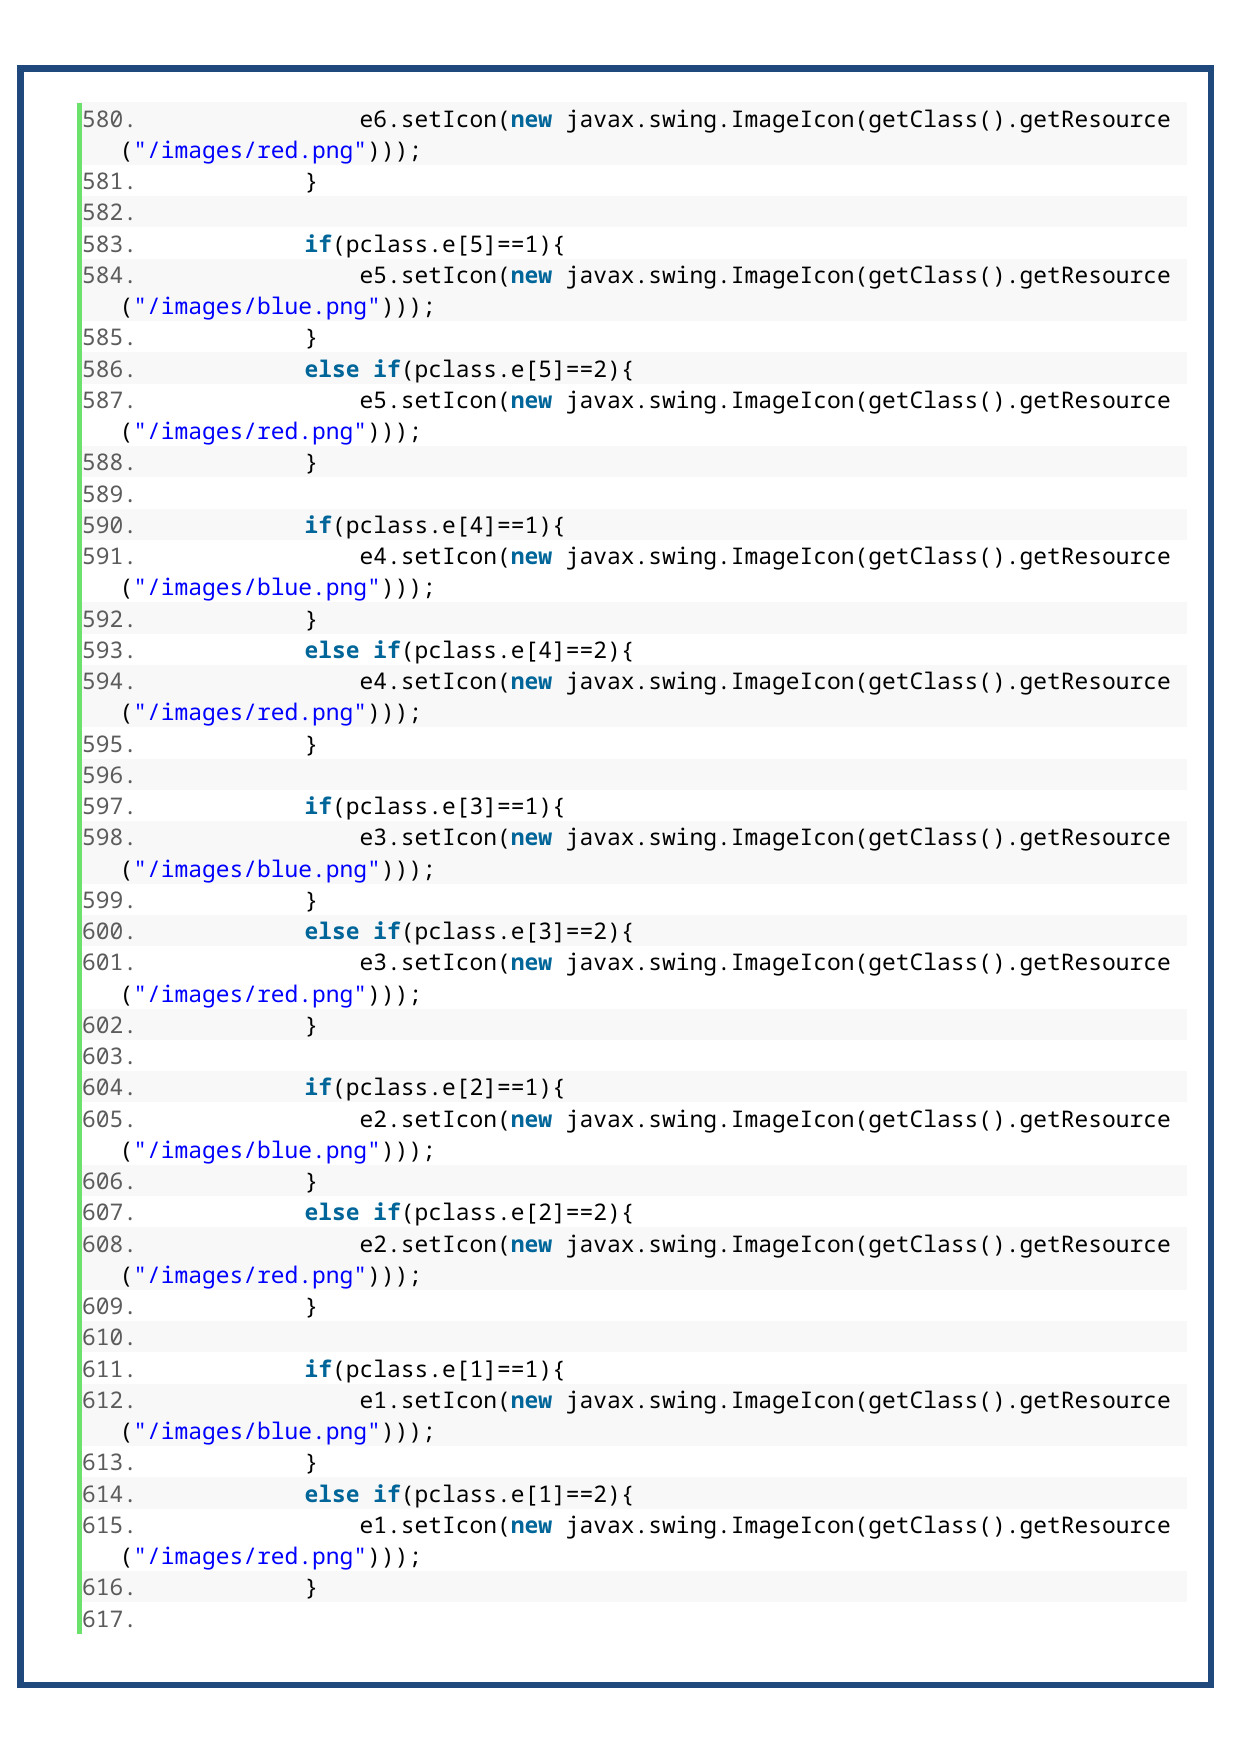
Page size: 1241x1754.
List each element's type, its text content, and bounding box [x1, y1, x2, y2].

list else if(pclass.e[1]==2){ [82, 1477, 1187, 1509]
list else if(pclass.e[4]==2){ [82, 634, 1187, 665]
list else if(pclass.e[3]==2){ [82, 915, 1187, 946]
list } [82, 321, 1187, 352]
list } [82, 446, 1187, 477]
list e5.setIcon(new javax.swing.ImageIcon(getClass().getResource("/images/blue.png"))); [82, 259, 1187, 321]
list } [82, 1290, 1187, 1321]
list if(pclass.e[3]==1){ [82, 790, 1187, 821]
list else if(pclass.e[2]==2){ [82, 1196, 1187, 1227]
list e6.setIcon(new javax.swing.ImageIcon(getClass().getResource("/images/red.png"))); [77, 102, 1187, 165]
list } [82, 727, 1187, 759]
list } [82, 1009, 1187, 1040]
list } [82, 1446, 1187, 1477]
list e4.setIcon(new javax.swing.ImageIcon(getClass().getResource("/images/red.png"))); [82, 665, 1187, 727]
list e3.setIcon(new javax.swing.ImageIcon(getClass().getResource("/images/blue.png"))); [82, 821, 1187, 884]
list } [82, 602, 1187, 634]
list } [82, 1571, 1187, 1602]
list e3.setIcon(new javax.swing.ImageIcon(getClass().getResource("/images/red.png"))); [82, 946, 1187, 1009]
list e4.setIcon(new javax.swing.ImageIcon(getClass().getResource("/images/blue.png"))); [82, 540, 1187, 602]
list if(pclass.e[5]==1){ [82, 227, 1187, 259]
list } [82, 1165, 1187, 1196]
list } [82, 165, 1187, 196]
list e2.setIcon(new javax.swing.ImageIcon(getClass().getResource("/images/red.png"))); [82, 1227, 1187, 1290]
list if(pclass.e[2]==1){ [82, 1071, 1187, 1102]
list } [82, 884, 1187, 915]
list else if(pclass.e[5]==2){ [82, 352, 1187, 384]
list e5.setIcon(new javax.swing.ImageIcon(getClass().getResource("/images/red.png"))); [82, 384, 1187, 446]
list e2.setIcon(new javax.swing.ImageIcon(getClass().getResource("/images/blue.png"))); [82, 1102, 1187, 1165]
list e1.setIcon(new javax.swing.ImageIcon(getClass().getResource("/images/blue.png"))); [82, 1384, 1187, 1446]
list e1.setIcon(new javax.swing.ImageIcon(getClass().getResource("/images/red.png"))); [82, 1509, 1187, 1571]
list if(pclass.e[1]==1){ [82, 1352, 1187, 1384]
list if(pclass.e[4]==1){ [82, 509, 1187, 540]
